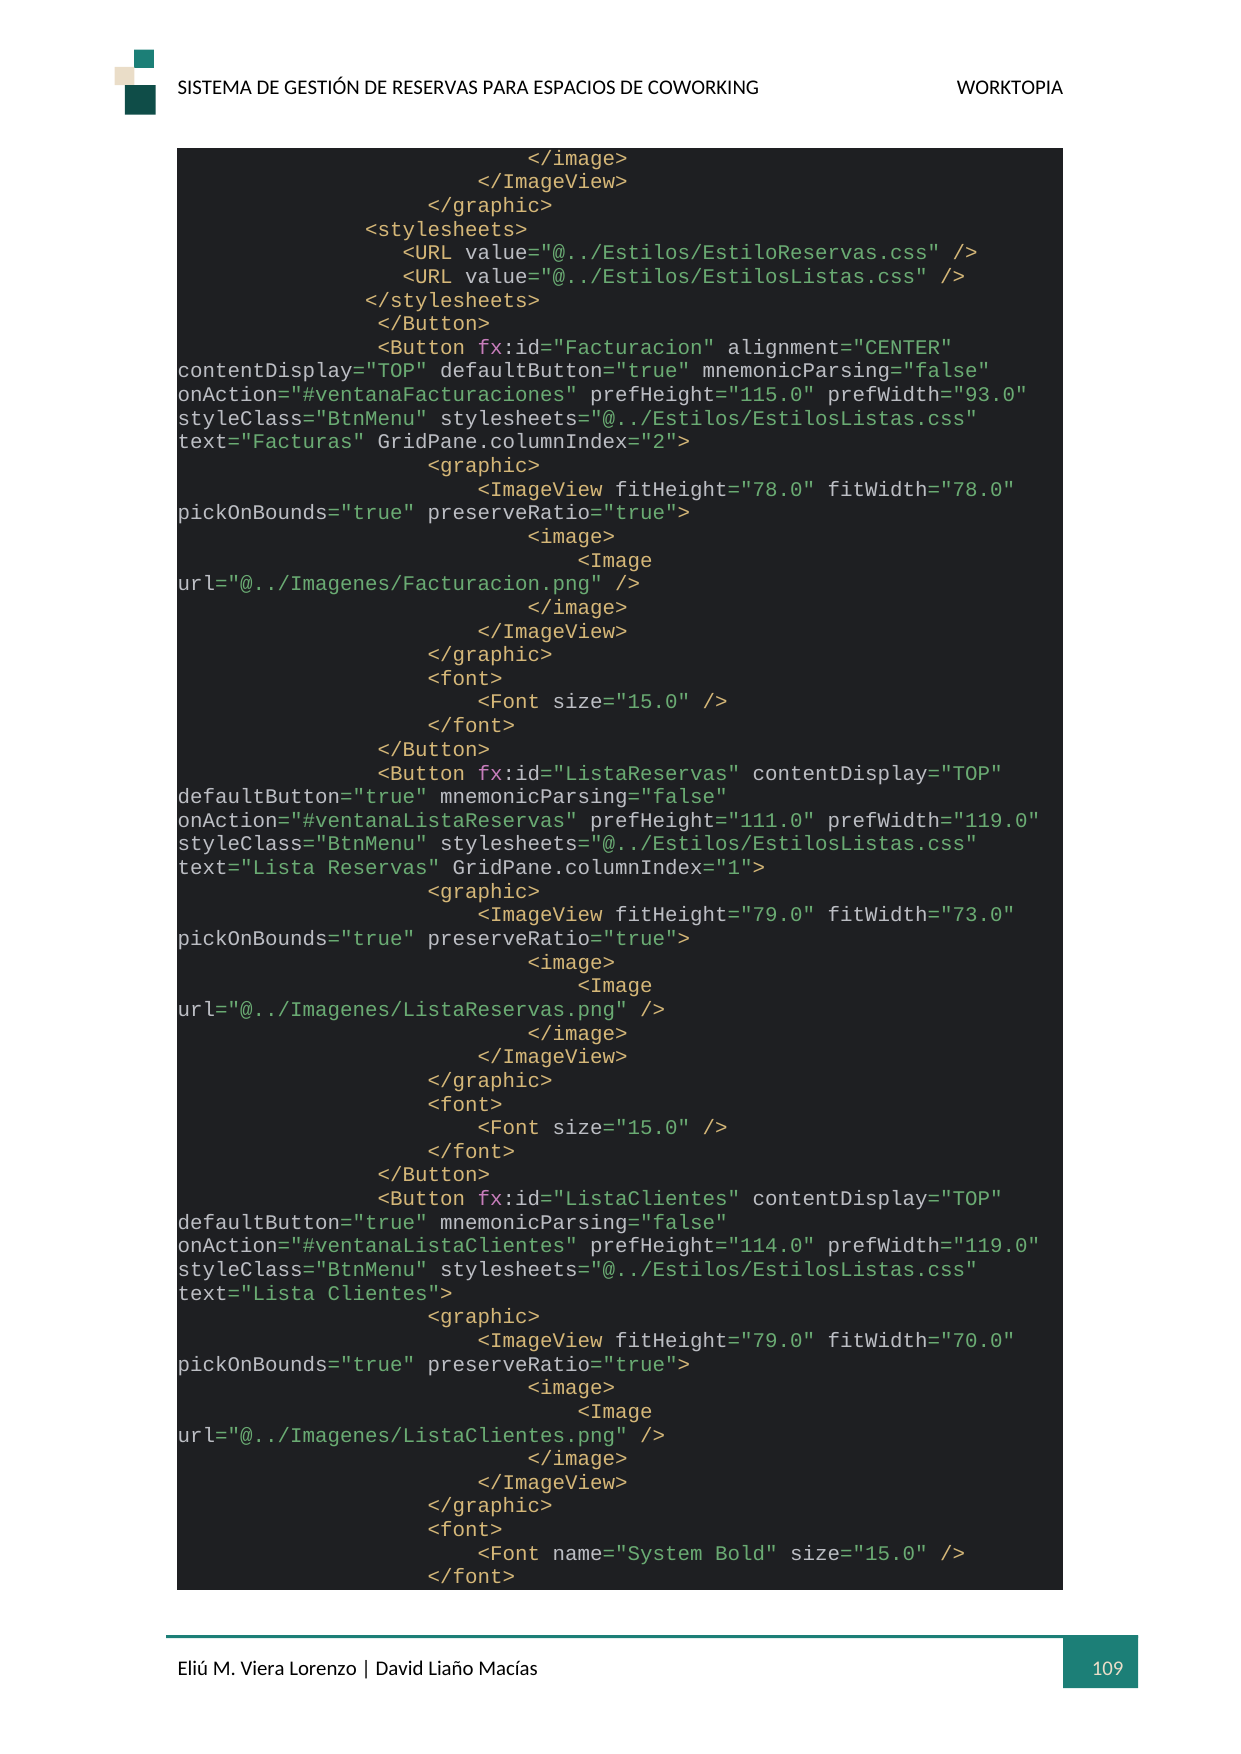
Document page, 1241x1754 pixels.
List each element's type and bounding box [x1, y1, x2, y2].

text [177, 148, 1063, 1590]
